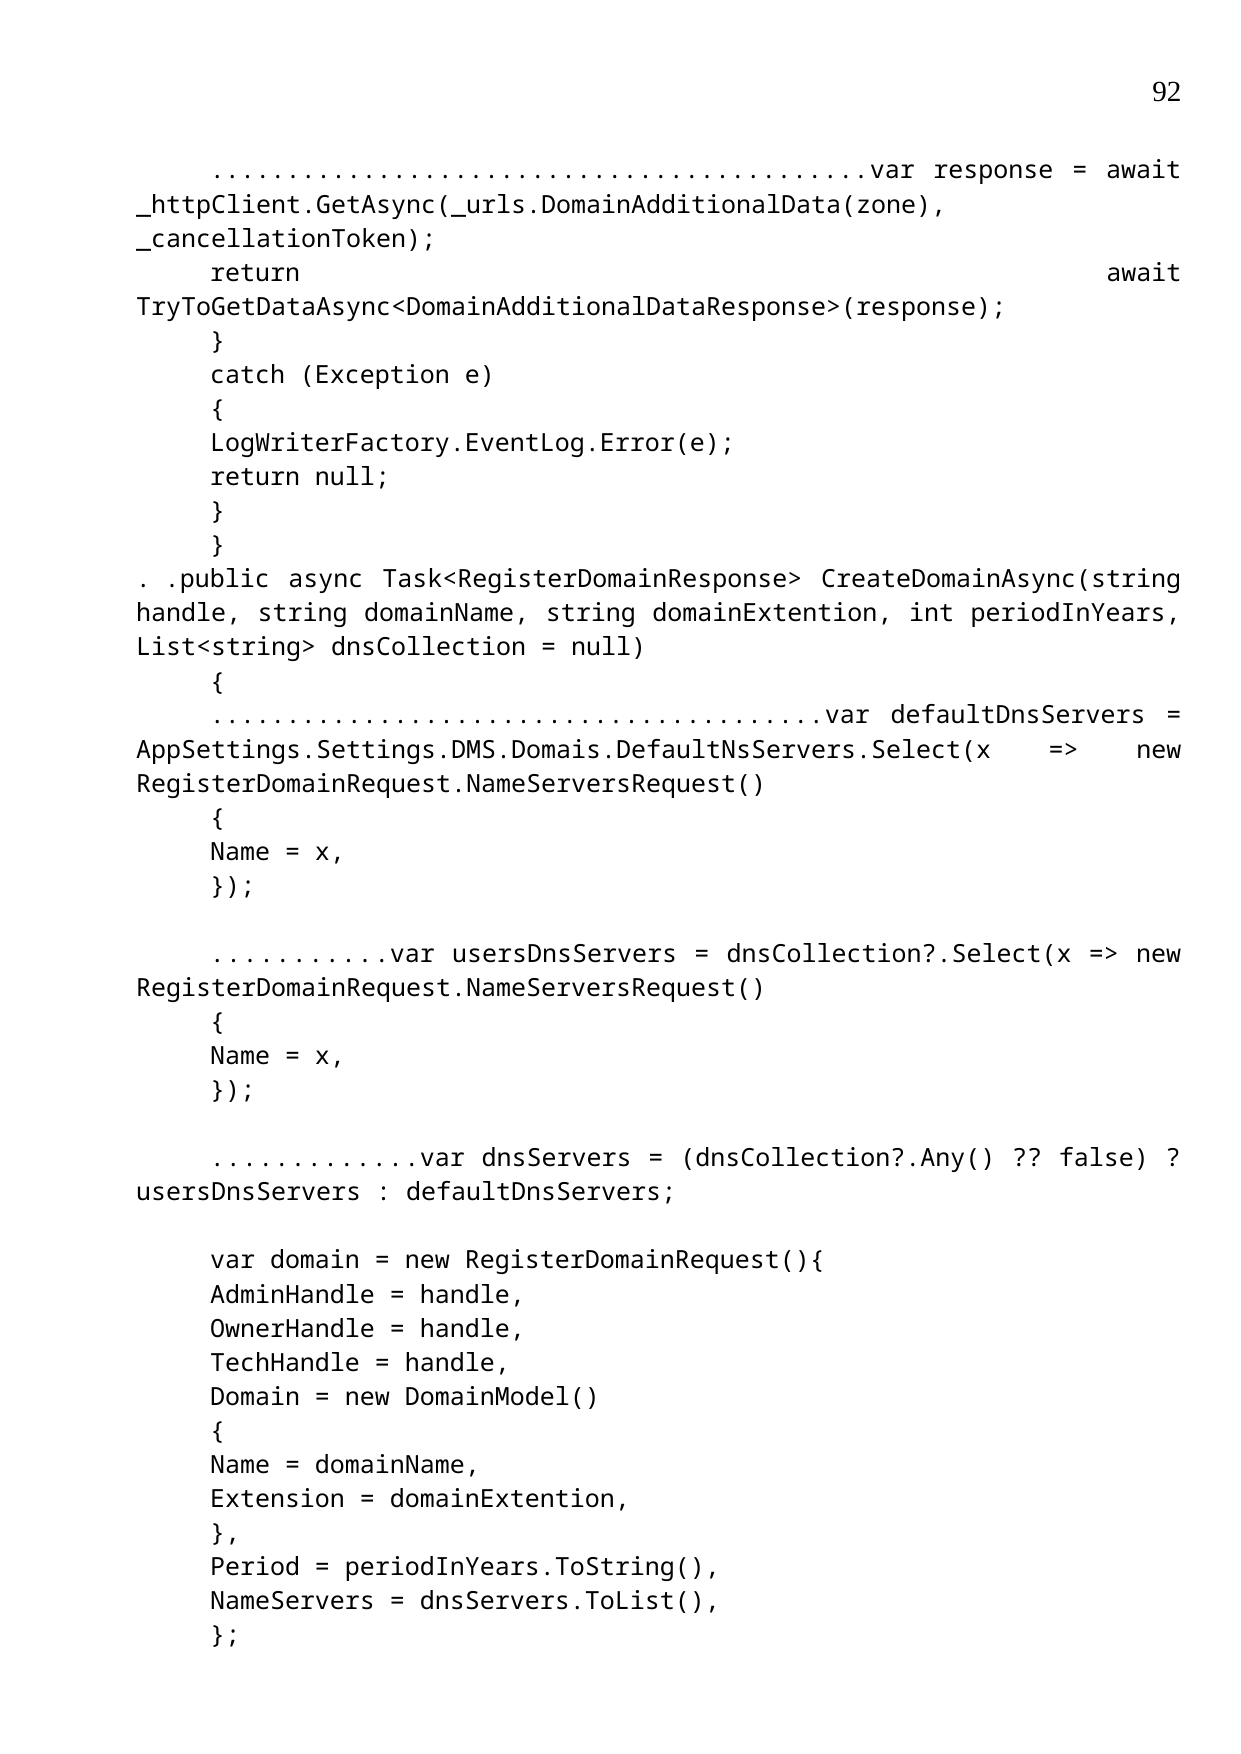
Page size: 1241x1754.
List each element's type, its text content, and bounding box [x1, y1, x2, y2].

text Name = domainName, [136, 1447, 1181, 1481]
text return null; [136, 459, 1181, 493]
text public async Task<RegisterDomainResponse> CreateDomainAsync(string handle, string domainName, string domainExtention, int periodInYears, List<string> dnsCollection = null) [136, 561, 1181, 663]
text { [136, 1004, 1181, 1038]
text { [136, 391, 1181, 425]
text Name = x, [136, 833, 1181, 867]
text { [136, 663, 1181, 697]
text Name = x, [136, 1038, 1181, 1072]
text }, [136, 1515, 1181, 1549]
text } [136, 527, 1181, 561]
text var dnsServers = (dnsCollection?.Any() ?? false) ? usersDnsServers : defaultDnsServers; [136, 1140, 1181, 1208]
text var response = await _httpClient.GetAsync(_urls.DomainAdditionalData(zone), _cancellationToken); [136, 152, 1181, 254]
text Period = periodInYears.ToString(), [136, 1549, 1181, 1583]
text }); [136, 867, 1181, 902]
text var defaultDnsServers = AppSettings.Settings.DMS.Domais.DefaultNsServers.Select(x => new RegisterDomainRequest.NameServersRequest() [136, 697, 1181, 799]
text } [136, 493, 1181, 527]
text TechHandle = handle, [136, 1344, 1181, 1378]
text }); [136, 1072, 1181, 1106]
text Extension = domainExtention, [136, 1481, 1181, 1515]
text var usersDnsServers = dnsCollection?.Select(x => new RegisterDomainRequest.NameServersRequest() [136, 936, 1181, 1004]
text AdminHandle = handle, [136, 1276, 1181, 1310]
text }; [136, 1617, 1181, 1651]
text { [136, 1412, 1181, 1447]
text { [136, 799, 1181, 833]
text var domain = new RegisterDomainRequest(){ [136, 1242, 1181, 1276]
text NameServers = dnsServers.ToList(), [136, 1583, 1181, 1617]
text } [136, 322, 1181, 357]
text Domain = new DomainModel() [136, 1378, 1181, 1412]
text return await TryToGetDataAsync<DomainAdditionalDataResponse>(response); [136, 254, 1181, 322]
text catch (Exception e) [136, 357, 1181, 391]
text LogWriterFactory.EventLog.Error(e); [136, 425, 1181, 459]
text OwnerHandle = handle, [136, 1310, 1181, 1344]
